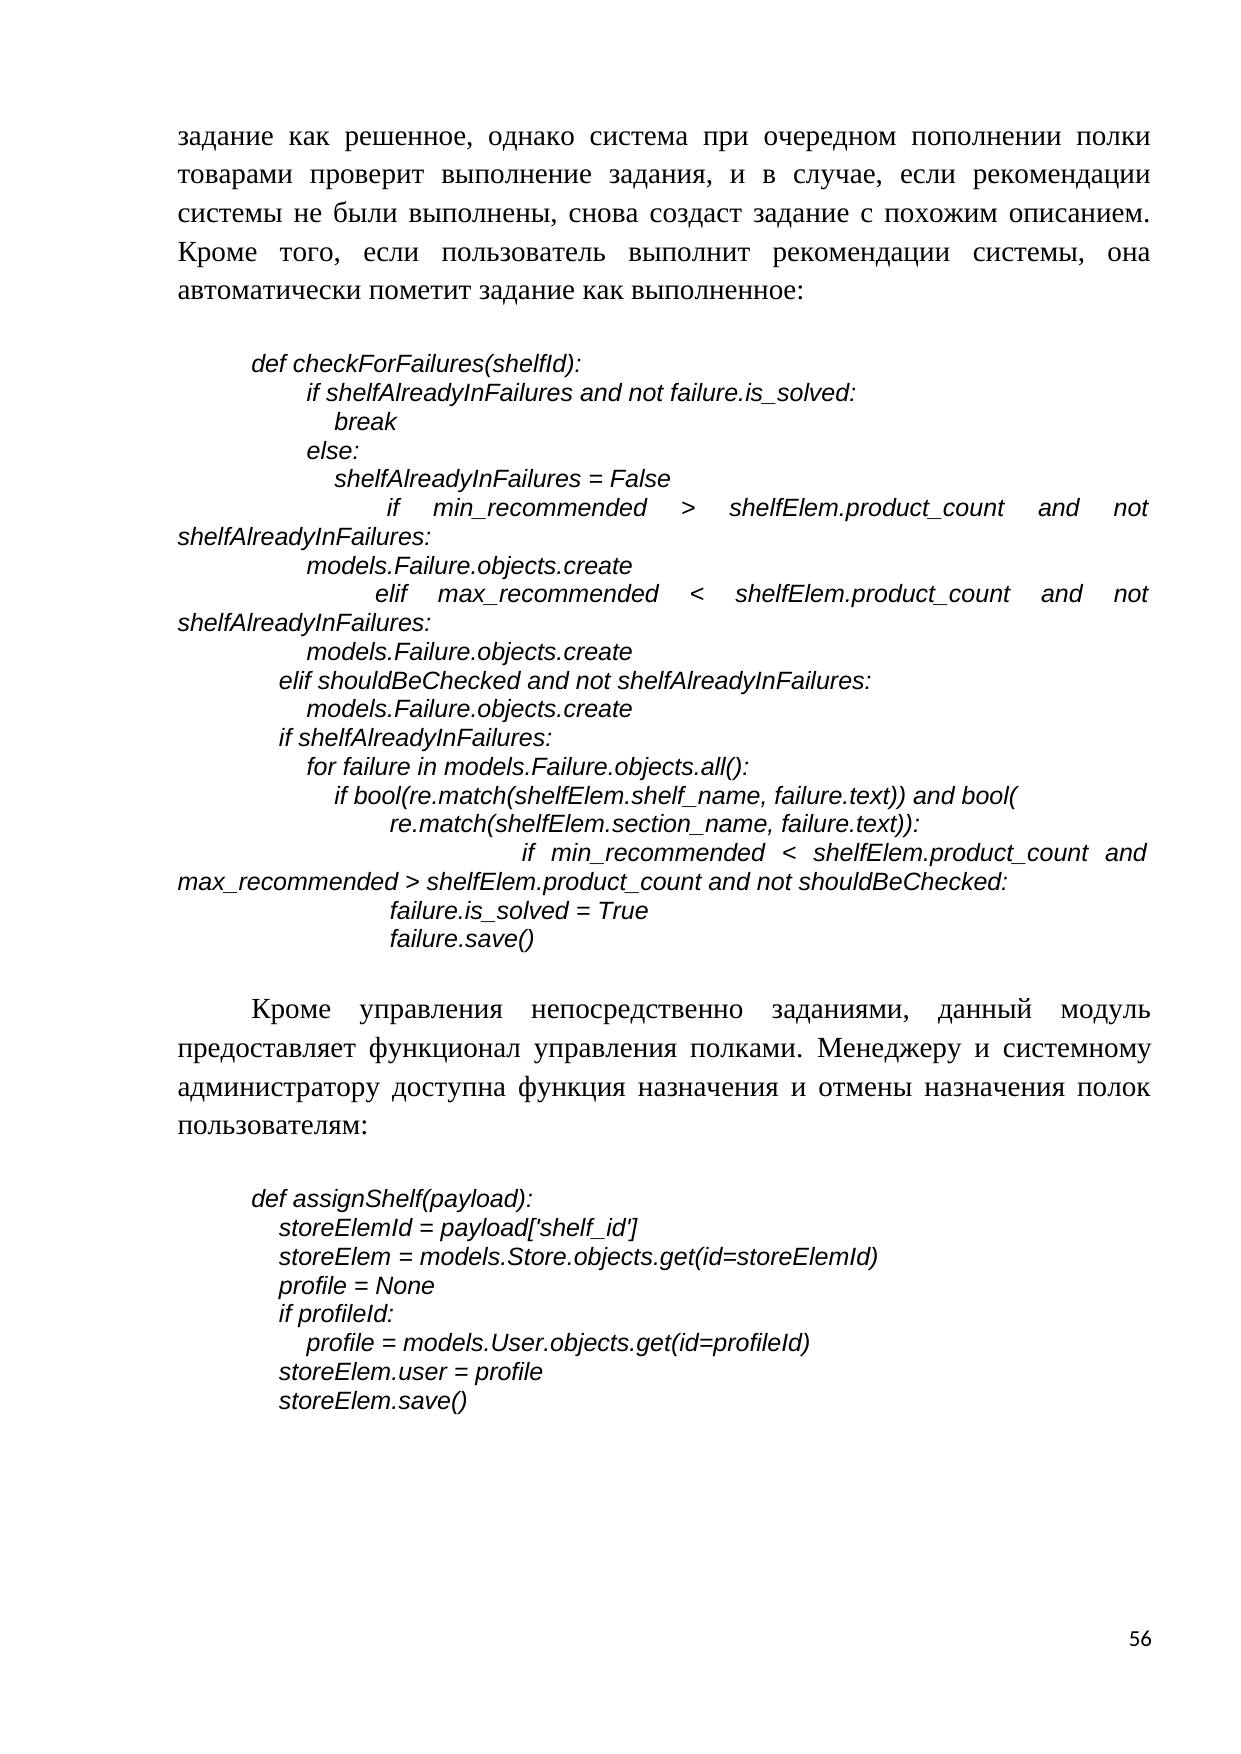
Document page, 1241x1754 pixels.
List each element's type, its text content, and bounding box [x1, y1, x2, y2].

text if shelfAlreadyInFailures: [177, 723, 1152, 752]
text for failure in models.Failure.objects.all(): [177, 752, 1152, 781]
text re.match(shelfElem.section_name, failure.text)): [177, 809, 1152, 838]
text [177, 118, 1152, 306]
text shelfAlreadyInFailures = False [177, 464, 1152, 493]
text failure.save() [177, 924, 1152, 953]
text if min_recommended > shelfElem.product_count and not shelfAlreadyInFailures: [177, 493, 1152, 551]
text profile = models.User.objects.get(id=profileId) [177, 1328, 1152, 1357]
text elif shouldBeChecked and not shelfAlreadyInFailures: [177, 666, 1152, 694]
text storeElemId = payload['shelf_id'] [177, 1213, 1152, 1242]
text storeElem = models.Store.objects.get(id=storeElemId) [177, 1242, 1152, 1271]
text if bool(re.match(shelfElem.shelf_name, failure.text)) and bool( [177, 781, 1152, 809]
text storeElem.save() [177, 1386, 1152, 1414]
text else: [177, 436, 1152, 464]
text def assignShelf(payload): [177, 1184, 1152, 1213]
text failure.is_solved = True [177, 896, 1152, 924]
text break [177, 407, 1152, 436]
text elif max_recommended < shelfElem.product_count and not shelfAlreadyInFailures: [177, 579, 1152, 637]
text if profileId: [177, 1299, 1152, 1328]
text storeElem.user = profile [177, 1357, 1152, 1386]
text if min_recommended < shelfElem.product_count and max_recommended > shelfElem.product_count and not shouldBeChecked: [177, 838, 1152, 896]
text if shelfAlreadyInFailures and not failure.is_solved: [177, 378, 1152, 407]
text profile = None [177, 1271, 1152, 1299]
text Кроме управления непосредственно заданиями, данный модуль предоставляет функционал управления полками. Менеджеру и системному администратору доступна функция назначения и отмены назначения полок пользователям: [177, 992, 1152, 1141]
text def checkForFailures(shelfId): [177, 349, 1152, 378]
text models.Failure.objects.create [177, 551, 1152, 579]
text models.Failure.objects.create [177, 694, 1152, 723]
text models.Failure.objects.create [177, 637, 1152, 666]
